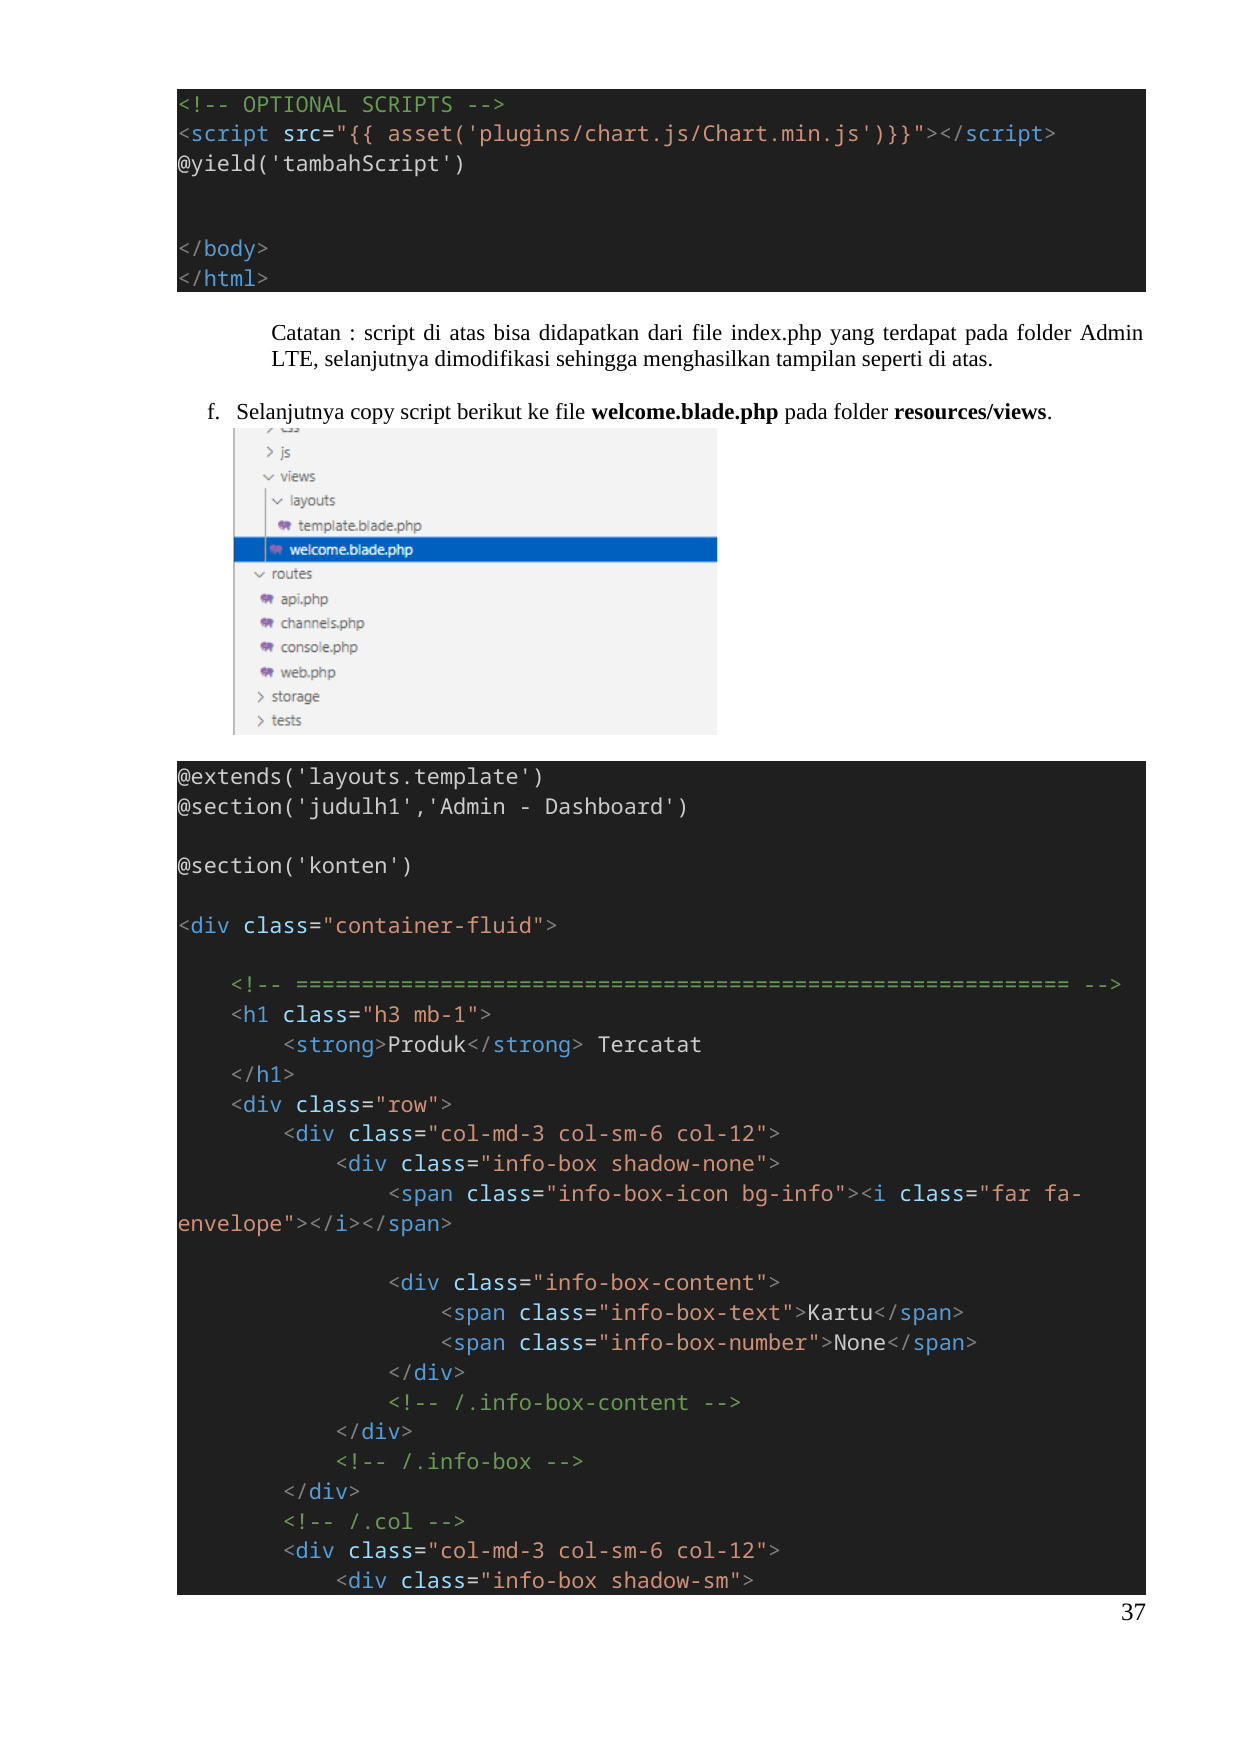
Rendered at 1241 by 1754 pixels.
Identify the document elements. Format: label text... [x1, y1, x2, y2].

text <div class="col-md-3 col-sm-6 col-12"> [177, 1536, 1146, 1565]
text <div class="container-fluid"> [177, 910, 1146, 940]
text </body> [177, 233, 1146, 263]
text <span class="info-box-icon bg-info"><i class="far fa-envelope"></i></span> [177, 1178, 1146, 1238]
text </div> [177, 1357, 1146, 1387]
text @yield('tambahScript') [177, 148, 1146, 178]
text <!-- =========================================================== --> [177, 969, 1146, 999]
text </h1> [177, 1059, 1146, 1089]
text </div> [177, 1476, 1146, 1506]
text <!-- /.col --> [177, 1506, 1146, 1536]
text <div class="row"> [177, 1089, 1146, 1118]
text <span class="info-box-text">Kartu</span> [177, 1297, 1146, 1327]
text <div class="info-box-content"> [177, 1267, 1146, 1297]
text <h1 class="h3 mb-1"> [177, 999, 1146, 1029]
list Selanjutnya copy script berikut ke file welcome.blade.php pada folder resources/views. [207, 398, 1146, 424]
text @extends('layouts.template') [177, 761, 1146, 791]
text <script src="{{ asset('plugins/chart.js/Chart.min.js')}}"></script> [177, 118, 1146, 148]
text <!-- /.info-box-content --> [177, 1387, 1146, 1416]
text @section('konten') [177, 850, 1146, 880]
text <!-- /.info-box --> [177, 1446, 1146, 1476]
text </div> [177, 1416, 1146, 1446]
text </html> [177, 263, 1146, 292]
text <div class="info-box shadow-none"> [177, 1148, 1146, 1178]
text <!-- OPTIONAL SCRIPTS --> [177, 89, 1146, 118]
text <span class="info-box-number">None</span> [177, 1327, 1146, 1357]
picture [233, 428, 728, 735]
text <strong>Produk</strong> Tercatat [177, 1029, 1146, 1059]
text Catatan : script di atas bisa didapatkan dari file index.php yang terdapat pada folder Admin LTE, selanjutnya dimodifikasi sehingga menghasilkan tampilan seperti di atas. [271, 319, 1146, 371]
text <div class="info-box shadow-sm"> [177, 1565, 1146, 1595]
text <div class="col-md-3 col-sm-6 col-12"> [177, 1118, 1146, 1148]
text @section('judulh1','Admin - Dashboard') [177, 791, 1146, 821]
